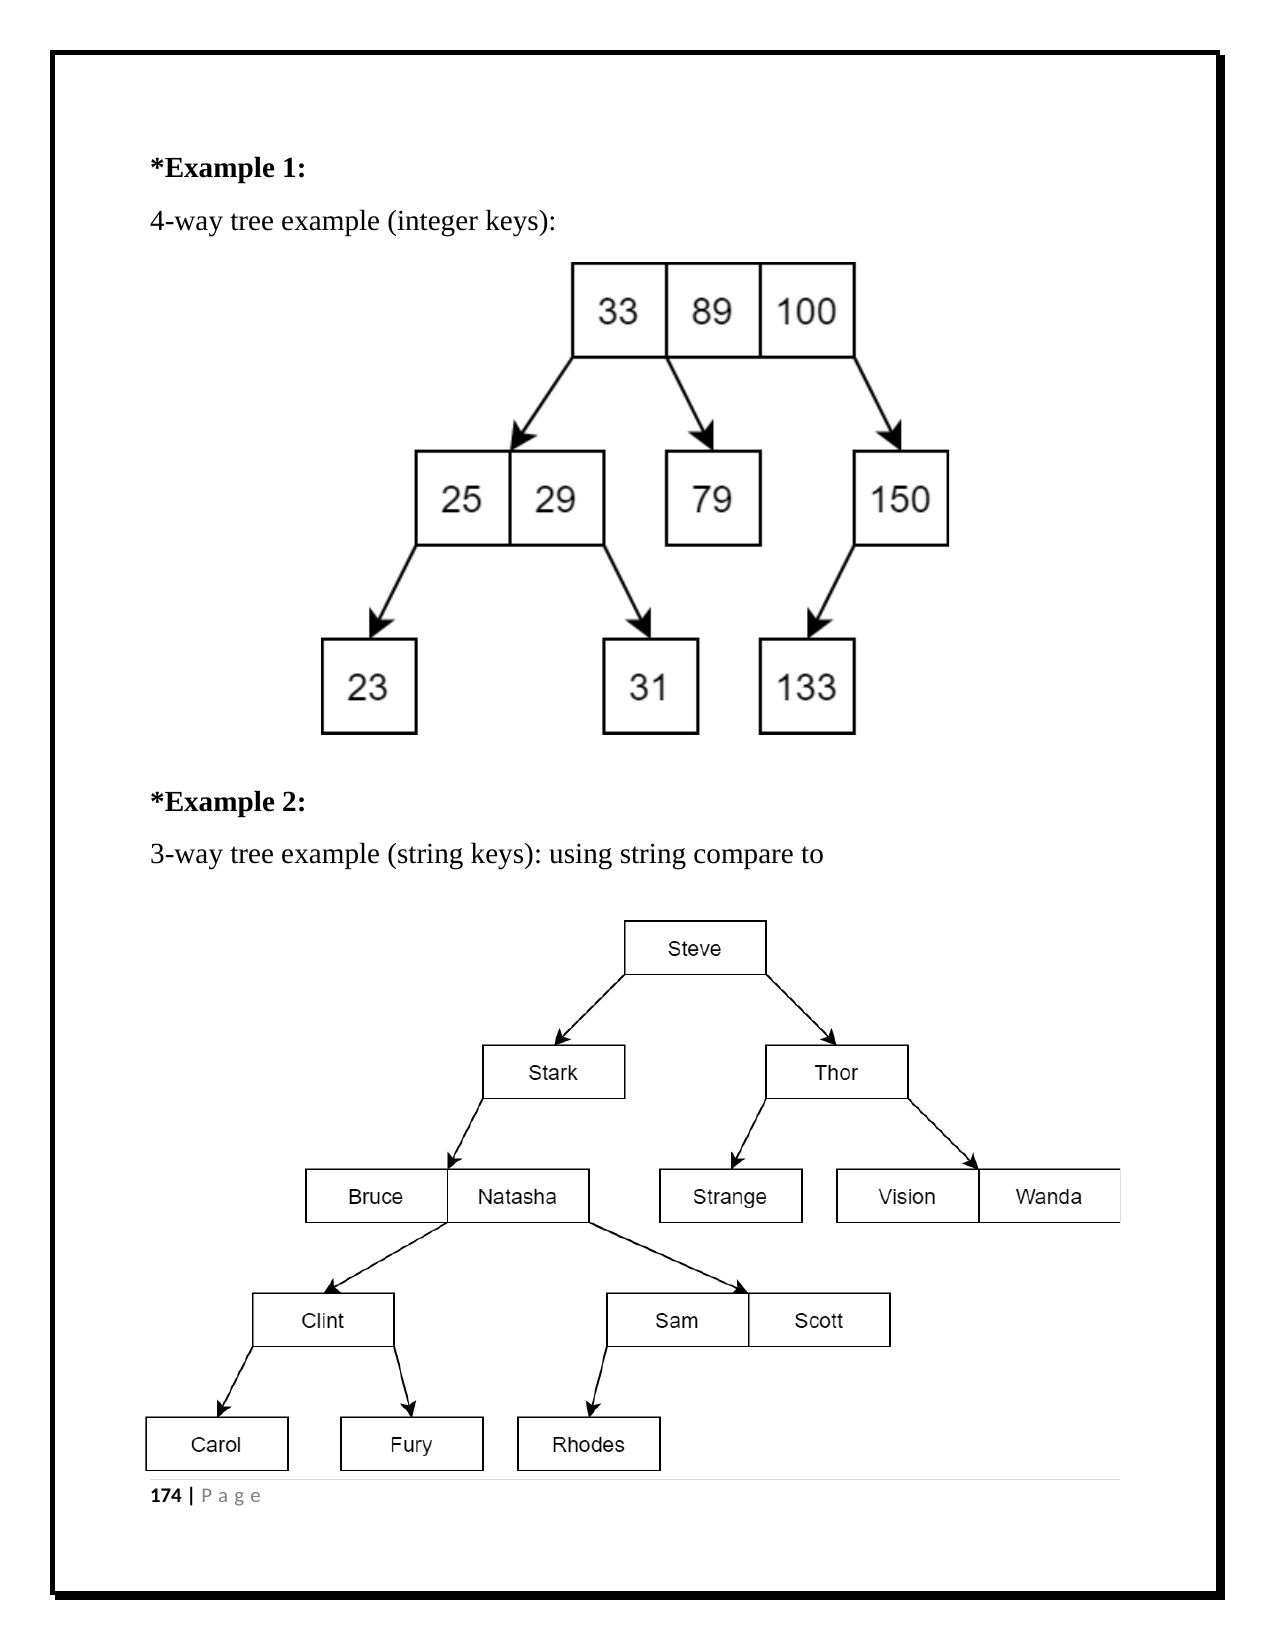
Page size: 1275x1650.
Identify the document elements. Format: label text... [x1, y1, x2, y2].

text *Example 2: [150, 784, 1120, 817]
text 4-way tree example (integer keys): [150, 203, 1120, 236]
text *Example 1: [150, 150, 1120, 183]
text 3-way tree example (string keys): using string compare to [150, 837, 1120, 870]
picture [145, 920, 1121, 1471]
picture [321, 262, 950, 735]
